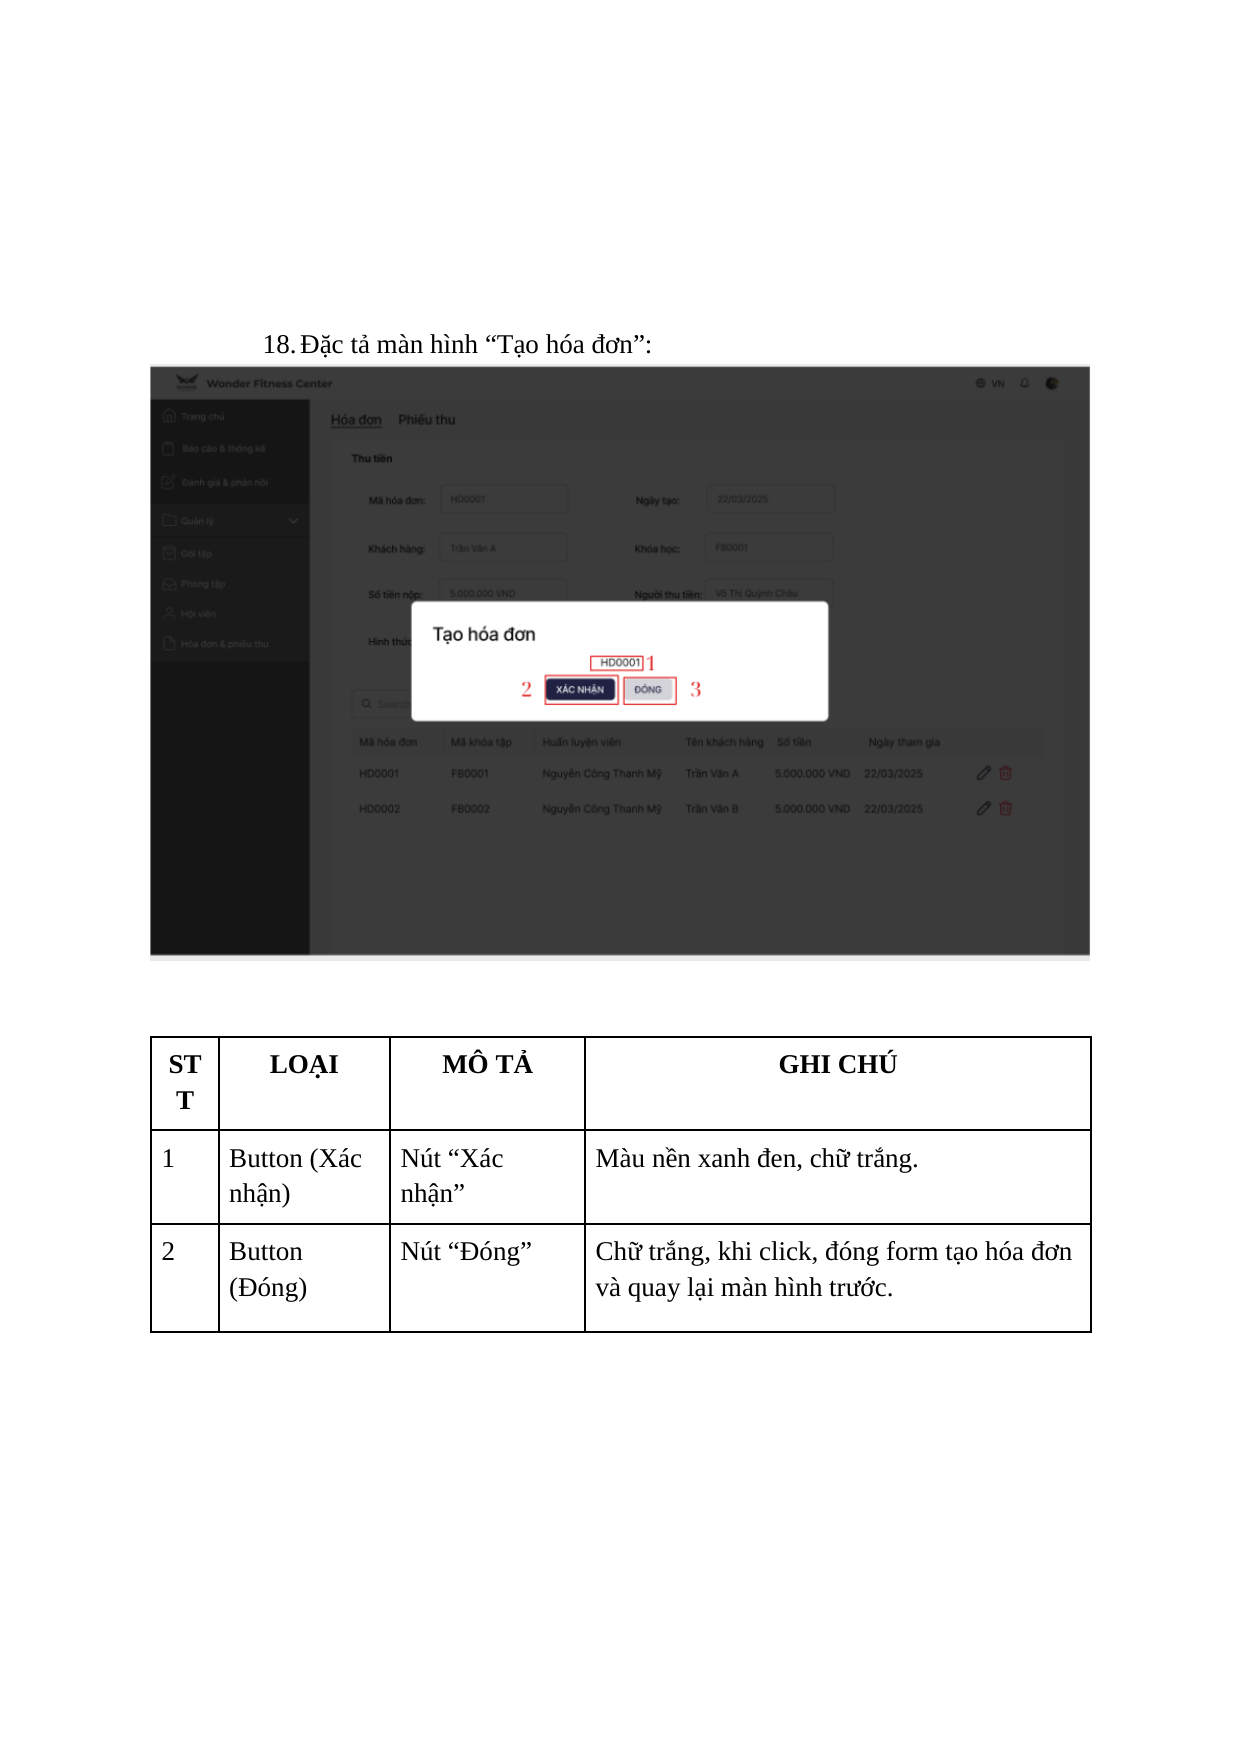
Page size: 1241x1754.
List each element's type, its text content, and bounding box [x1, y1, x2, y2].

table_cell Nút “Đóng” [391, 1225, 584, 1331]
table_cell Button (Xác nhận) [220, 1131, 389, 1223]
table_cell Chữ trắng, khi click, đóng form tạo hóa đơn và quay lại màn hình trước. [586, 1225, 1090, 1331]
table_cell 1 [152, 1131, 218, 1223]
table_header LOẠI [220, 1038, 389, 1129]
table_cell 2 [152, 1225, 218, 1331]
table_header STT [152, 1038, 218, 1129]
table_cell Nút “Xác nhận” [391, 1131, 584, 1223]
table_cell Button (Đóng) [220, 1225, 389, 1331]
list Đặc tả màn hình “Tạo hóa đơn”: [262, 329, 1090, 360]
table_header MÔ TẢ [391, 1038, 584, 1129]
picture [150, 364, 1091, 961]
table_cell Màu nền xanh đen, chữ trắng. [586, 1131, 1090, 1223]
table_header GHI CHÚ [586, 1038, 1090, 1129]
